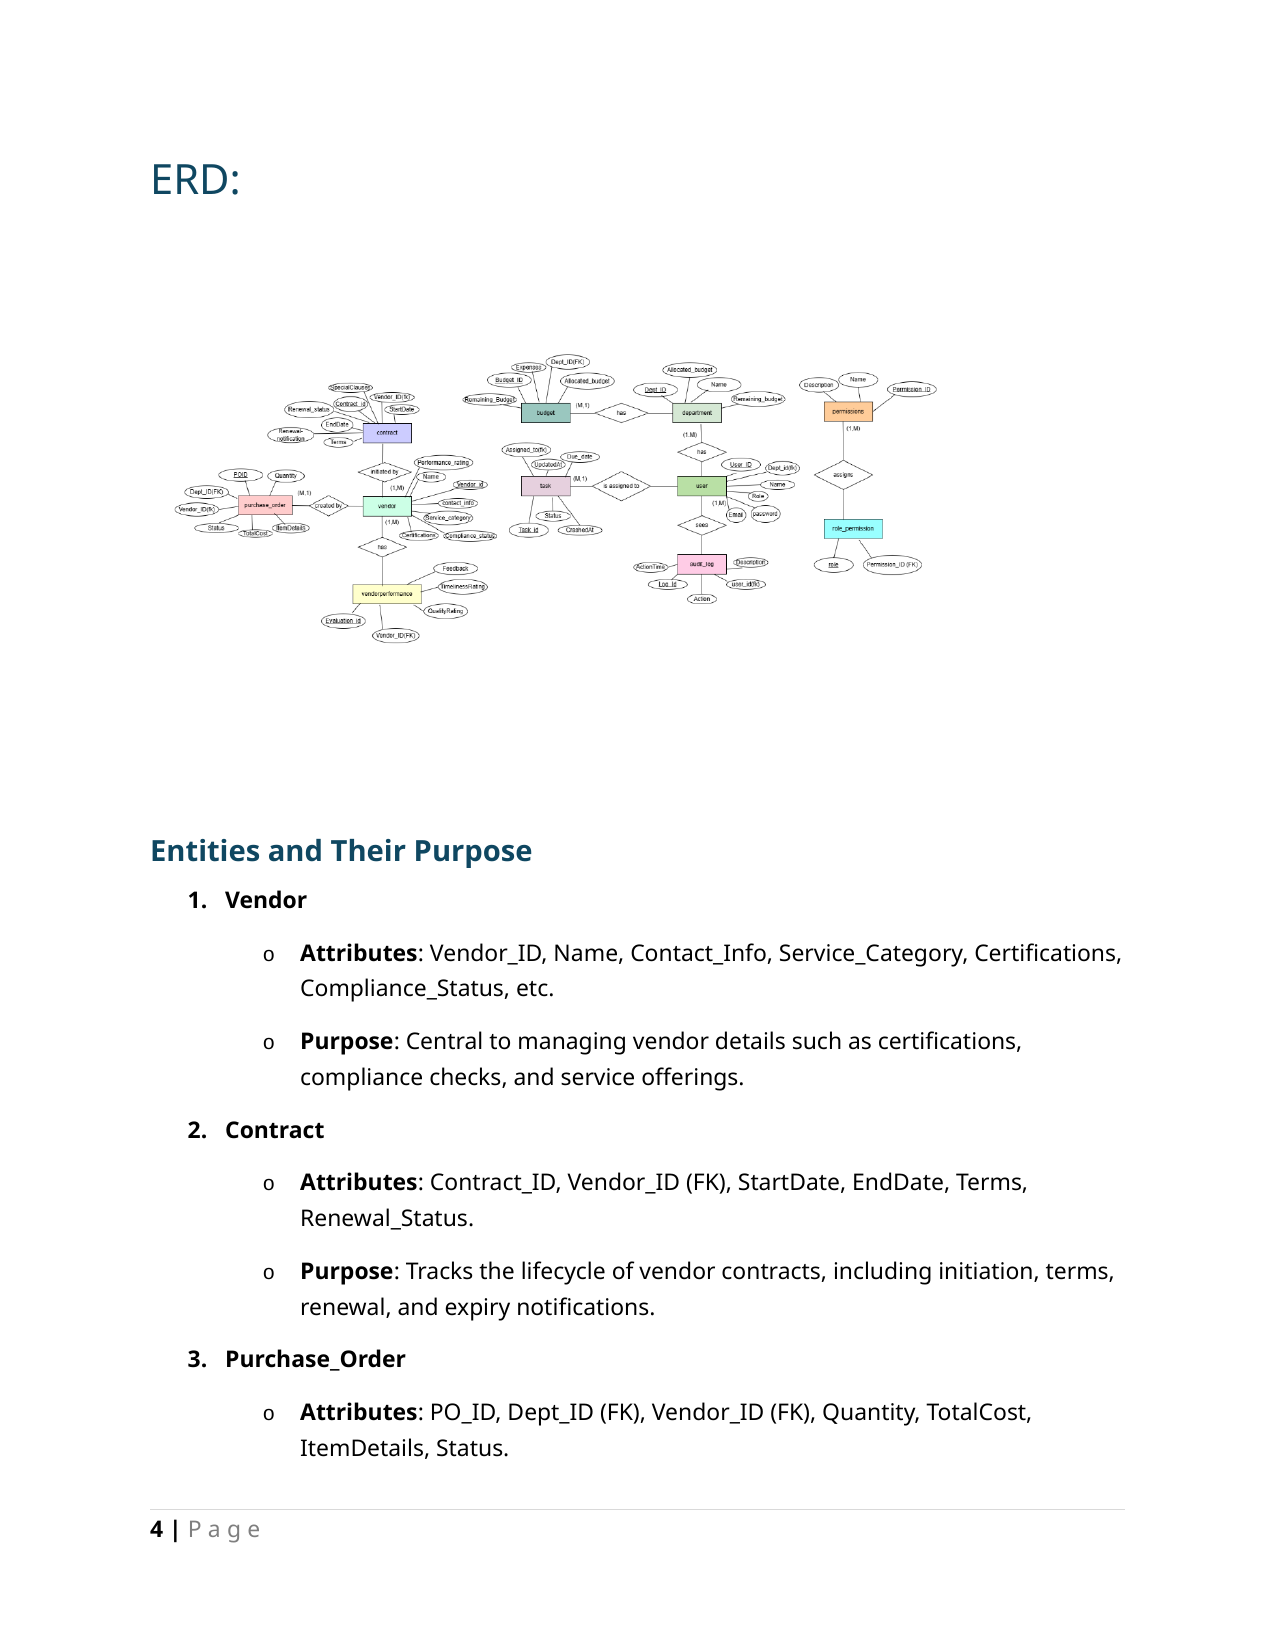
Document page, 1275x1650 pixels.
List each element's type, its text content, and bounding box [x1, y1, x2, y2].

picture [150, 223, 1125, 809]
subtitle ERD: [150, 150, 1125, 207]
list Purchase_Order [187, 1343, 1125, 1374]
list Purpose: Central to managing vendor details such as certifications, compliance checks, and service offerings. [262, 1025, 1125, 1092]
list Attributes: Vendor_ID, Name, Contact_Info, Service_Category, Certifications, Compliance_Status, etc. [262, 936, 1125, 1004]
list Purpose: Tracks the lifecycle of vendor contracts, including initiation, terms, renewal, and expiry notifications. [262, 1255, 1125, 1322]
list Contract [187, 1113, 1125, 1145]
list Vendor [187, 884, 1125, 915]
list Attributes: PO_ID, Dept_ID (FK), Vendor_ID (FK), Quantity, TotalCost, ItemDetails, Status. [262, 1396, 1125, 1463]
list Attributes: Contract_ID, Vendor_ID (FK), StartDate, EndDate, Terms, Renewal_Status. [262, 1166, 1125, 1233]
subtitle Entities and Their Purpose [150, 830, 1125, 869]
